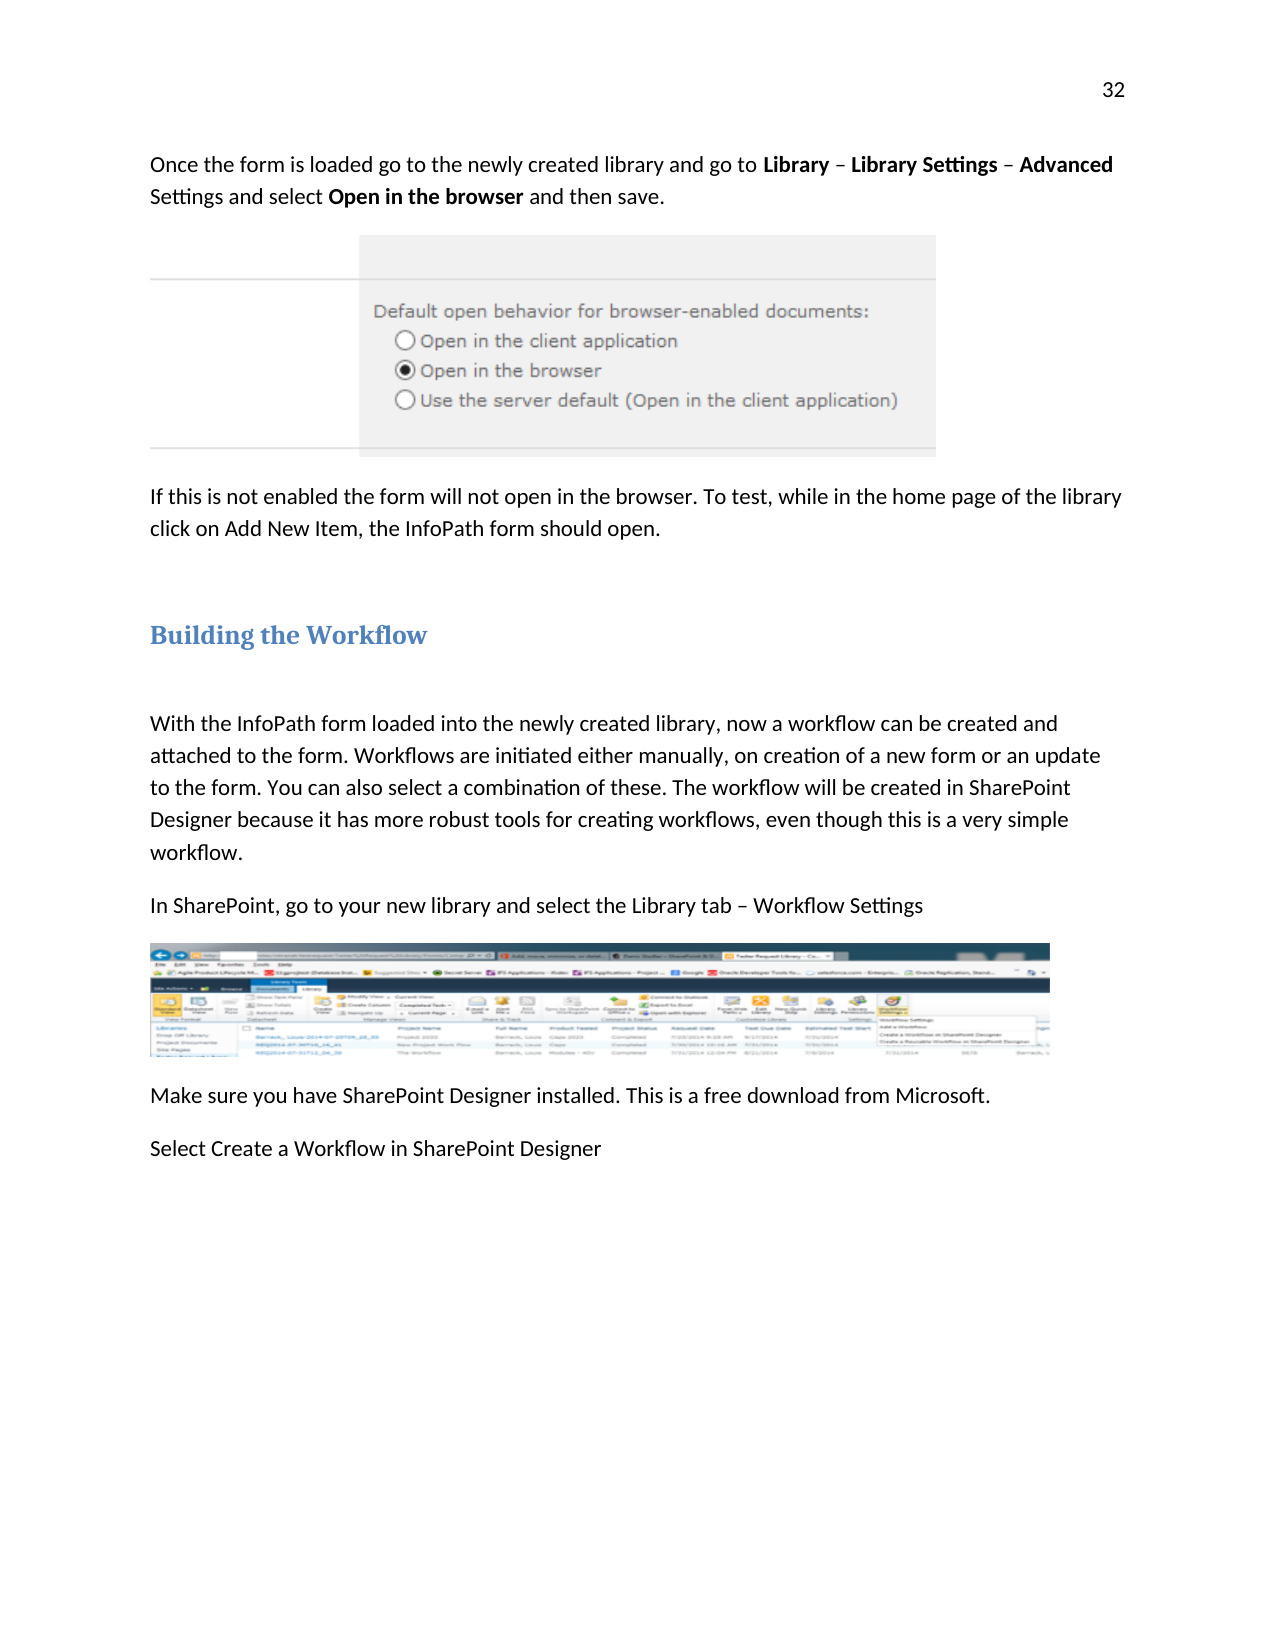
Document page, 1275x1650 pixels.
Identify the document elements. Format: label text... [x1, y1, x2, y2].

text With the InfoPath form loaded into the newly created library, now a workflow can be created and attached to the form. Workflows are initiated either manually, on creation of a new form or an update to the form. You can also select a combination of these. The workflow will be created in SharePoint Designer because it has more robust tools for creating workflows, even though this is a very simple workflow. [150, 709, 1125, 866]
text Make sure you have SharePoint Designer installed. This is a free download from Microsoft. [150, 1081, 1125, 1109]
text Select Create a Workflow in SharePoint Designer [150, 1134, 1125, 1162]
text Once the form is loaded go to the newly created library and go to Library – Library Settings – Advanced Settings and select Open in the browser and then save. [150, 150, 1125, 210]
text In SharePoint, go to your new library and select the Library tab – Workflow Settings [150, 891, 1125, 919]
picture [150, 235, 936, 457]
text If this is not enabled the form will not open in the browser. To test, while in the home page of the library click on Add New Item, the InfoPath form should open. [150, 482, 1125, 542]
subtitle Building the Workflow [150, 620, 1125, 651]
